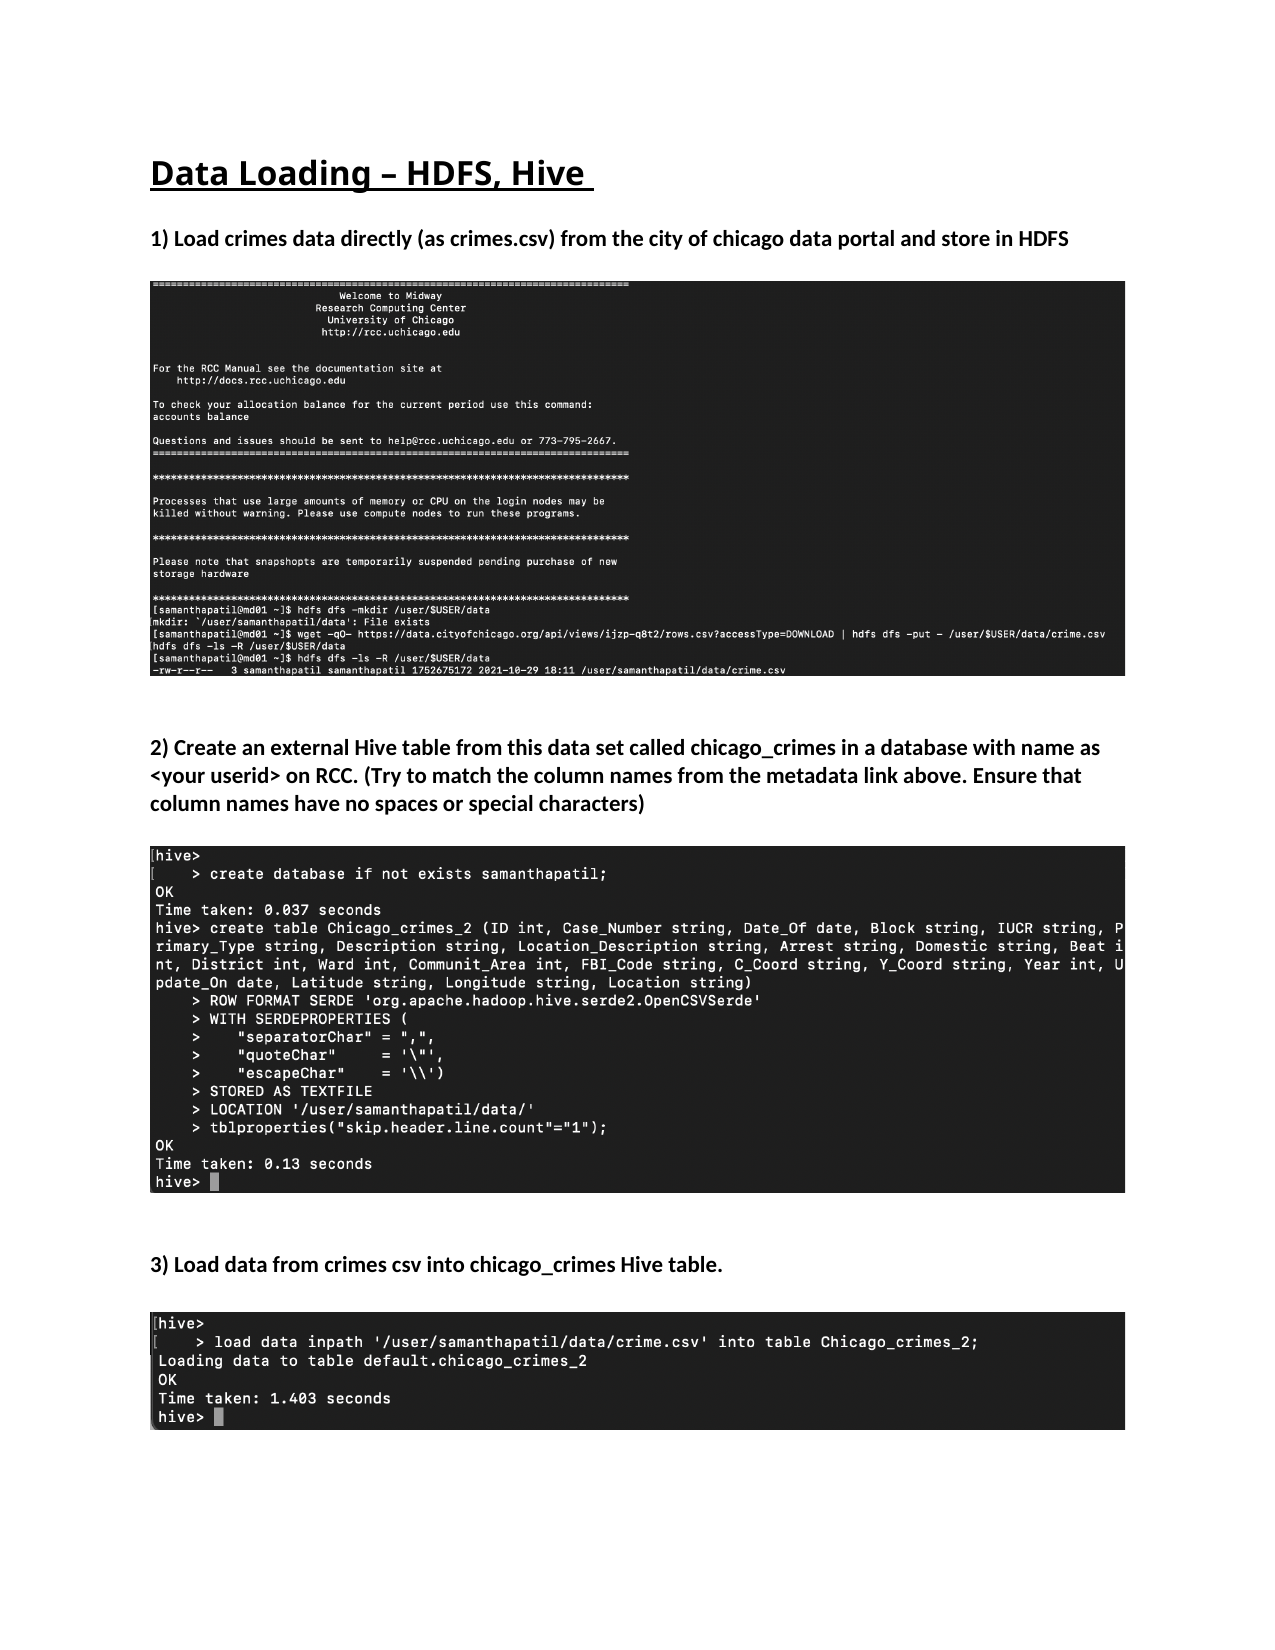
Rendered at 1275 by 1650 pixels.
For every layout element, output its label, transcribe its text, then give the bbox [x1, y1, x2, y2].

text Data Loading – HDFS, Hive [150, 150, 1125, 224]
picture [150, 281, 1125, 676]
picture [150, 846, 1125, 1193]
picture [150, 1312, 1125, 1430]
text 2) Create an external Hive table from this data set called chicago_crimes in a database with name as <your userid> on RCC. (Try to match the column names from the metadata link above. Ensure that column names have no spaces or special characters) [150, 733, 1125, 817]
text 1) Load crimes data directly (as crimes.csv) from the city of chicago data portal and store in HDFS [150, 224, 1125, 252]
text 3) Load data from crimes csv into chicago_crimes Hive table. [150, 1250, 1125, 1278]
